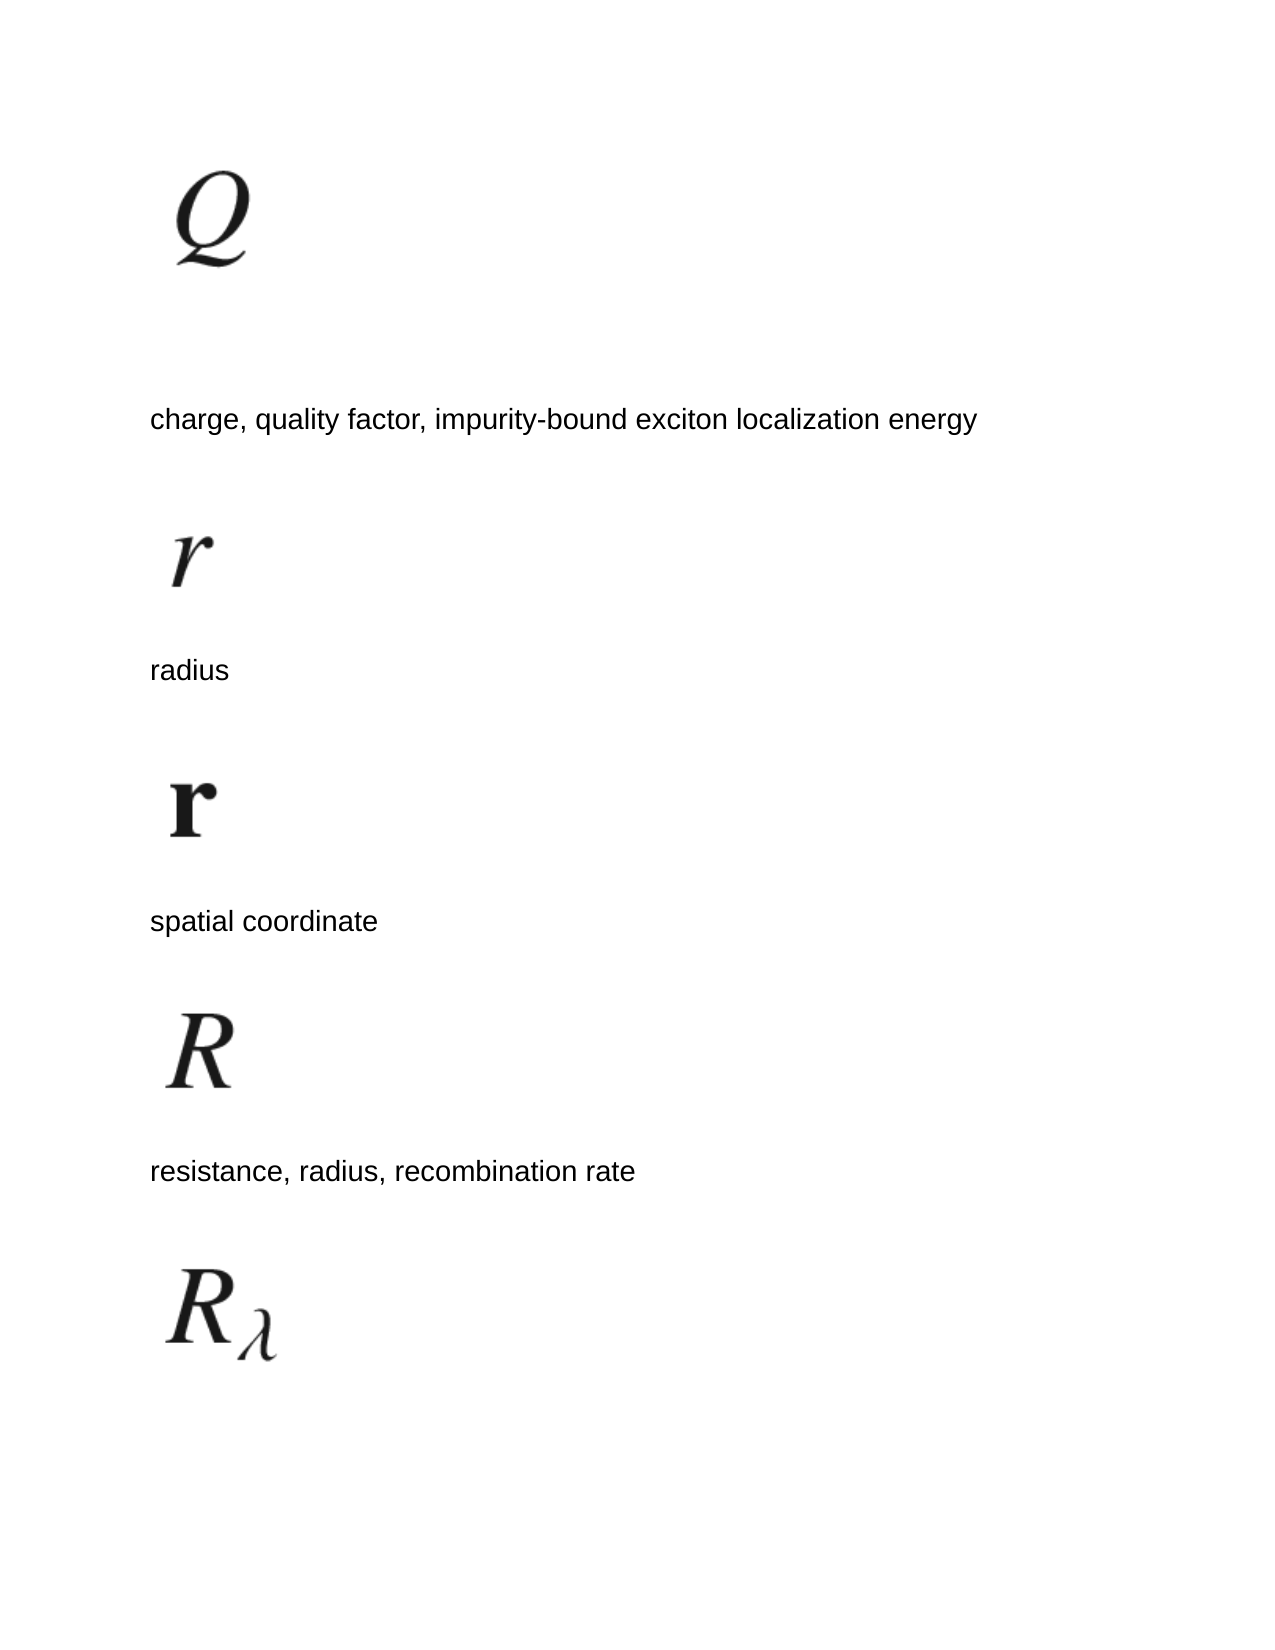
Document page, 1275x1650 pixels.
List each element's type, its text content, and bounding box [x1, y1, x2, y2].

picture [150, 150, 260, 344]
text resistance, radius, recombination rate [150, 1154, 1125, 1188]
picture [150, 745, 226, 845]
text spatial coordinate [150, 903, 1125, 937]
picture [150, 494, 222, 595]
text charge, quality factor, impurity-bound exciton localization energy [150, 402, 1125, 436]
picture [150, 995, 244, 1096]
text radius [150, 653, 1125, 686]
picture [150, 1246, 288, 1440]
